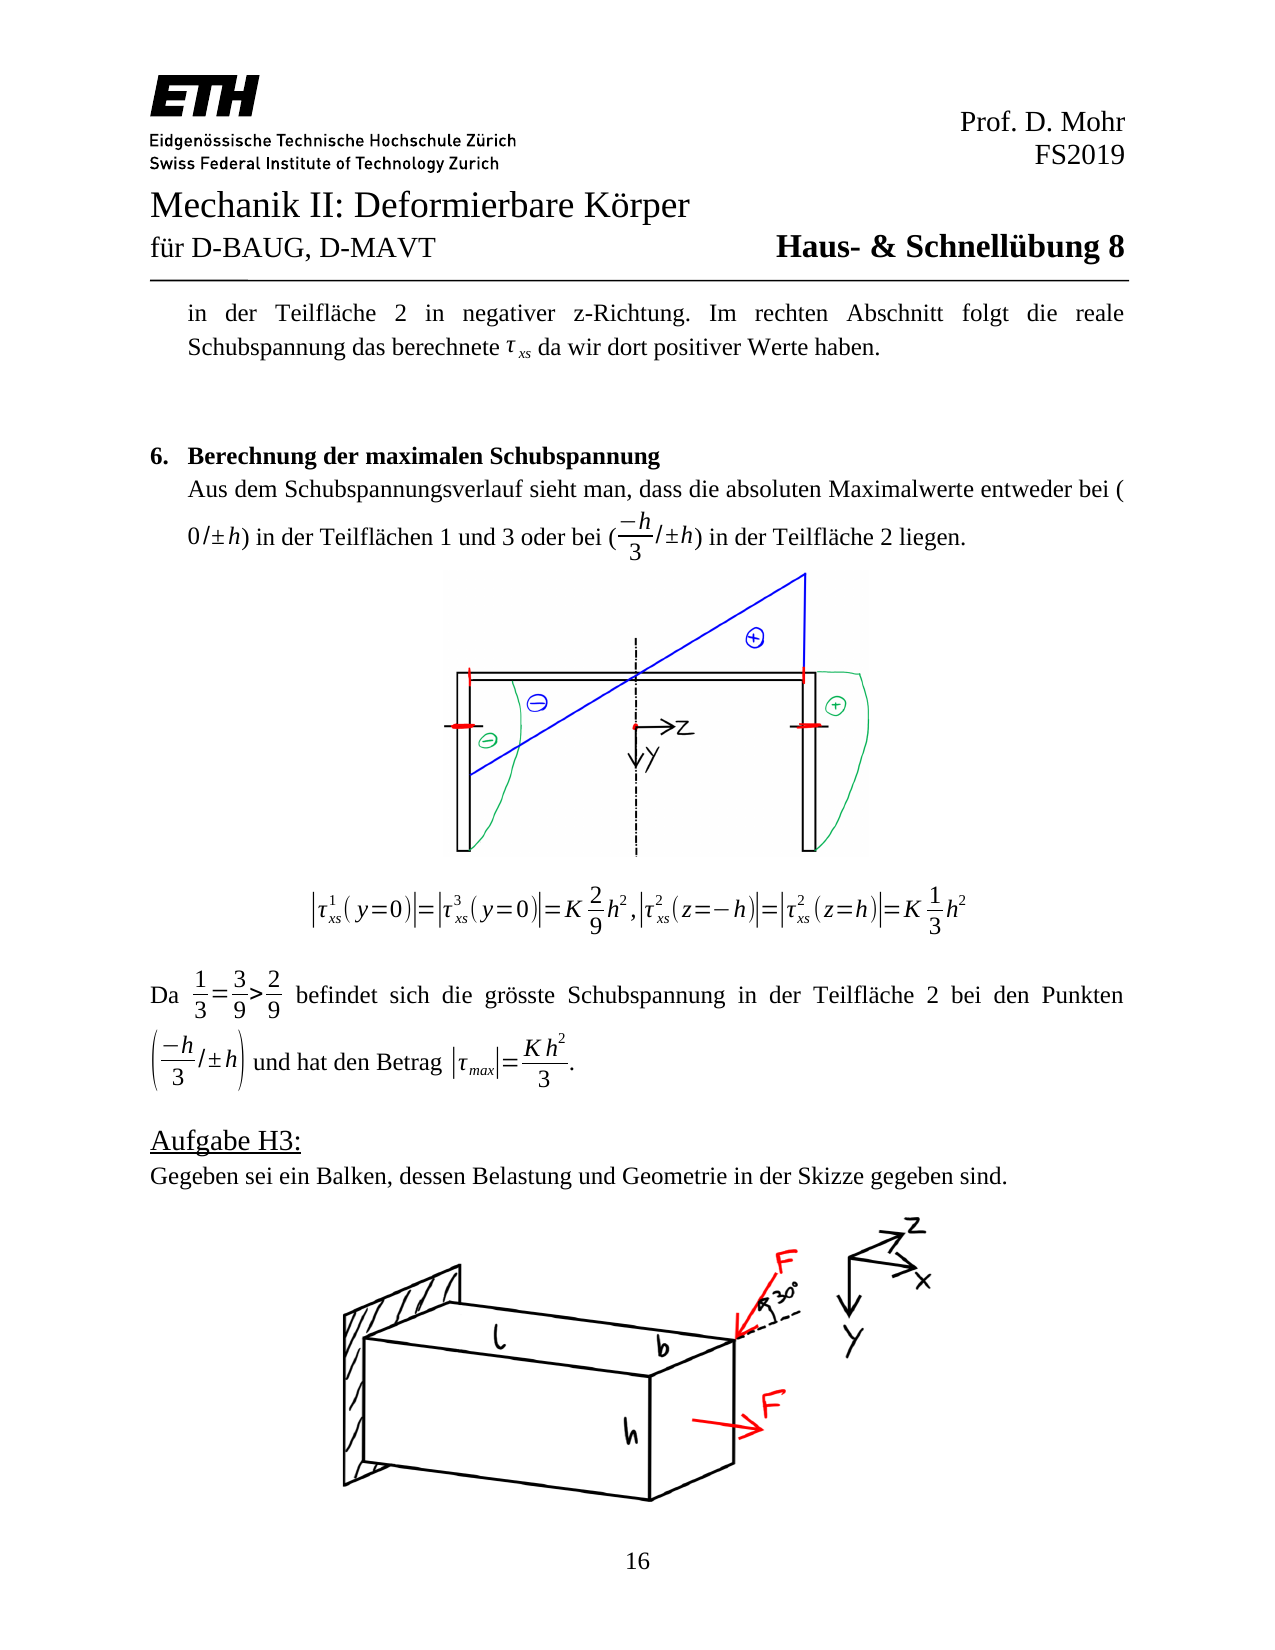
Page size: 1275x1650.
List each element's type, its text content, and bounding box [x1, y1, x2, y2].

list Berechnung der maximalen Schubspannung [150, 441, 1125, 470]
picture [443, 570, 870, 857]
subtitle Aufgabe H3: [150, 1123, 1125, 1156]
list Aus dem Schubspannungsverlauf sieht man, dass die absoluten Maximalwerte entweder bei () in der Teilflächen 1 und 3 oder bei () in der Teilfläche 2 liegen. [187, 474, 1125, 566]
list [187, 298, 1125, 362]
text Gegeben sei ein Balken, dessen Belastung und Geometrie in der Skizze gegeben sind. [150, 1161, 1125, 1190]
picture [342, 1215, 933, 1502]
text Da befindet sich die grösste Schubspannung in der Teilfläche 2 bei den Punkten und hat den Betrag . [150, 965, 1125, 1094]
